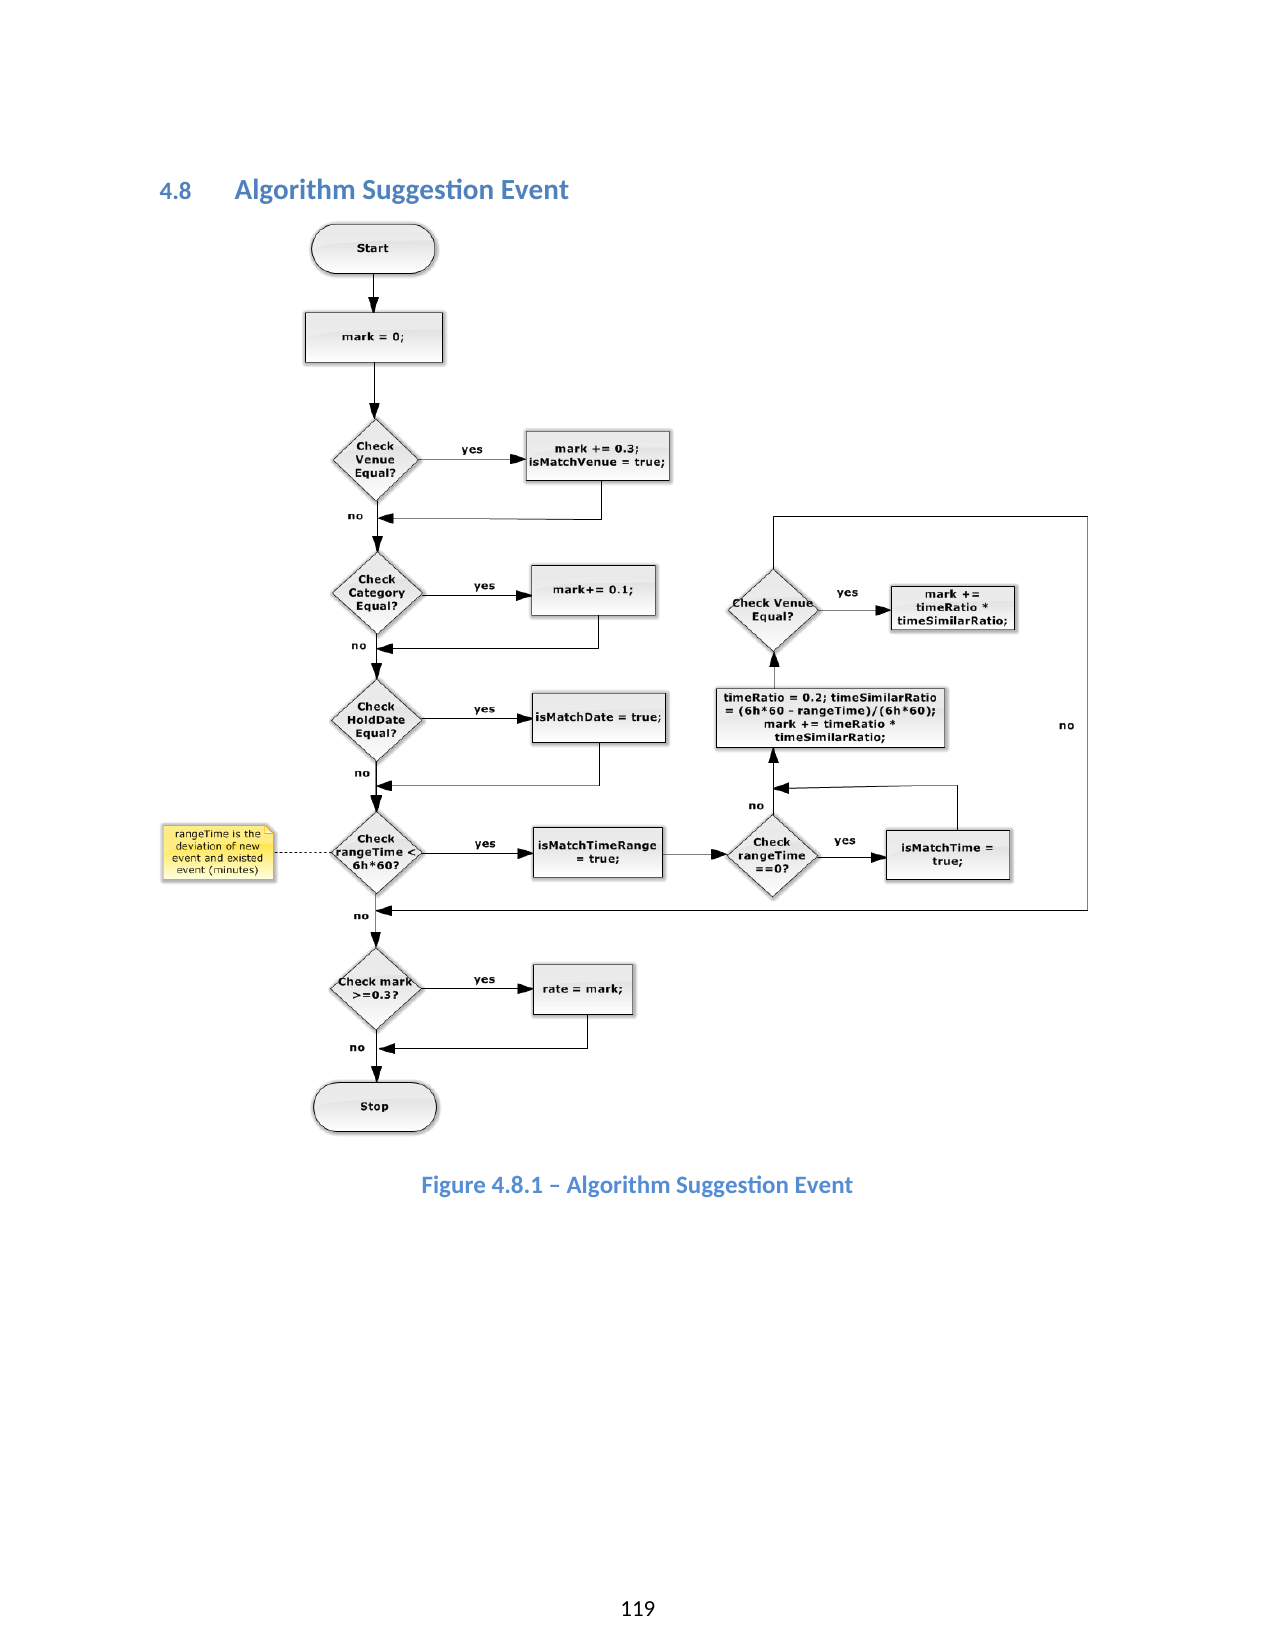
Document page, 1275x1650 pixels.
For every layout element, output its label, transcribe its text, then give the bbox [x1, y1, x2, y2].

text Figure 4.8.1 – Algorithm Suggestion Event [150, 1169, 1125, 1199]
subtitle Algorithm Suggestion Event [159, 171, 1125, 206]
picture [150, 211, 1100, 1144]
